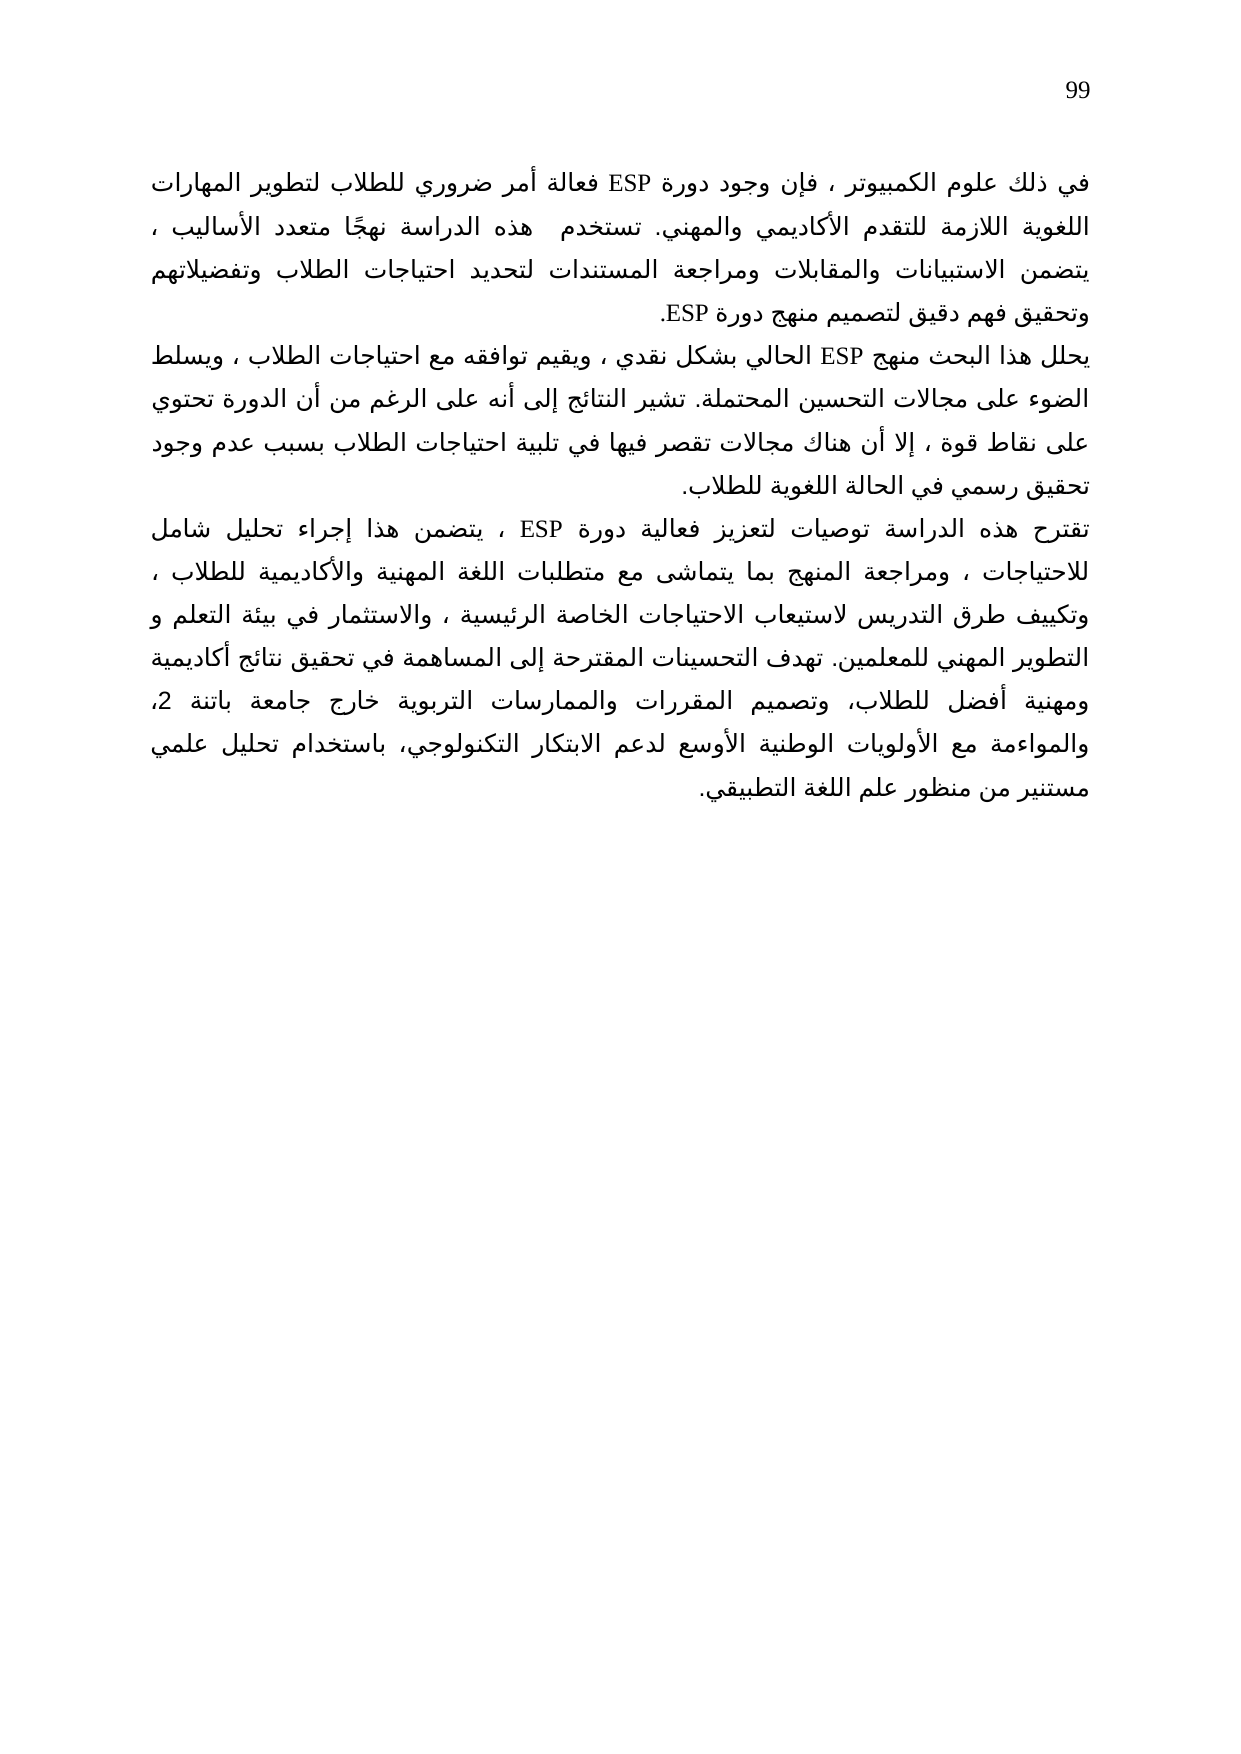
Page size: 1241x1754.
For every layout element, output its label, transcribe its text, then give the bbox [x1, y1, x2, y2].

text يحلل هذا البحث منهج ESP الحالي بشكل نقدي ، ويقيم توافقه مع احتياجات الطلاب ، ويسلط الضوء على مجالات التحسين المحتملة. تشير النتائج إلى أنه على الرغم من أن الدورة تحتوي على نقاط قوة ، إلا أن هناك مجالات تقصر فيها في تلبية احتياجات الطلاب بسبب عدم وجود تحقيق رسمي في الحالة اللغوية للطلاب. [150, 341, 1090, 499]
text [150, 168, 1090, 327]
text تقترح هذه الدراسة توصيات لتعزيز فعالية دورة ESP ، يتضمن هذا إجراء تحليل شامل للاحتياجات ، ومراجعة المنهج بما يتماشى مع متطلبات اللغة المهنية والأكاديمية للطلاب ، وتكييف طرق التدريس لاستيعاب الاحتياجات الخاصة الرئيسية ، والاستثمار في بيئة التعلم و التطوير المهني للمعلمين. تهدف التحسينات المقترحة إلى المساهمة في تحقيق نتائج أكاديمية ومهنية أفضل للطلاب، وتصميم المقررات والممارسات التربوية خارج جامعة باتنة 2، والمواءمة مع الأولويات الوطنية الأوسع لدعم الابتكار التكنولوجي، باستخدام تحليل علمي مستنير من منظور علم اللغة التطبيقي. [150, 514, 1090, 801]
